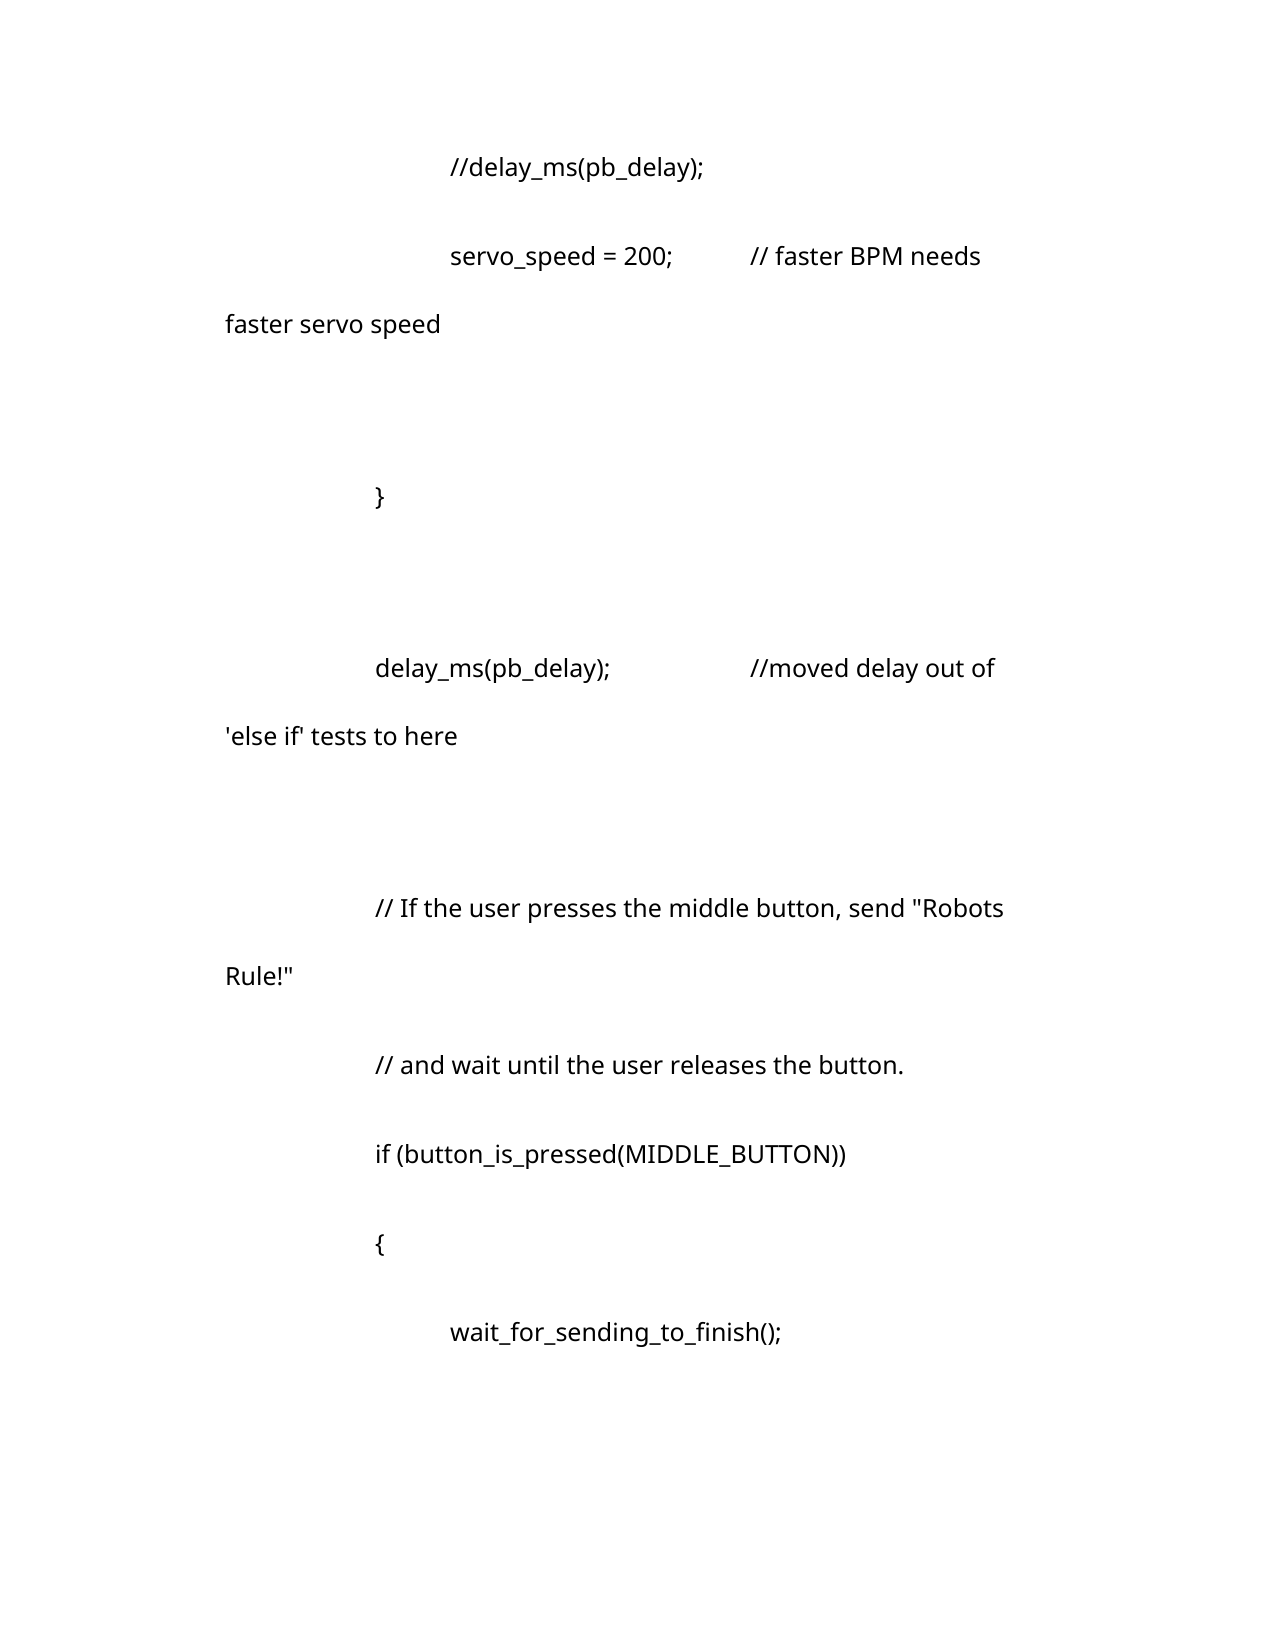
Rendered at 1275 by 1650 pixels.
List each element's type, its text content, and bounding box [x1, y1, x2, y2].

text // If the user presses the middle button, send "Robots Rule!" [225, 891, 1050, 993]
text delay_ms(pb_delay); //moved delay out of 'else if' tests to here [225, 651, 1050, 753]
text // and wait until the user releases the button. [225, 1048, 1050, 1082]
text } [225, 479, 1050, 513]
text wait_for_sending_to_finish(); [225, 1315, 1050, 1349]
text servo_speed = 200; // faster BPM needs faster servo speed [225, 239, 1050, 341]
text //delay_ms(pb_delay); [225, 150, 1050, 184]
text { [225, 1226, 1050, 1260]
text if (button_is_pressed(MIDDLE_BUTTON)) [225, 1137, 1050, 1171]
